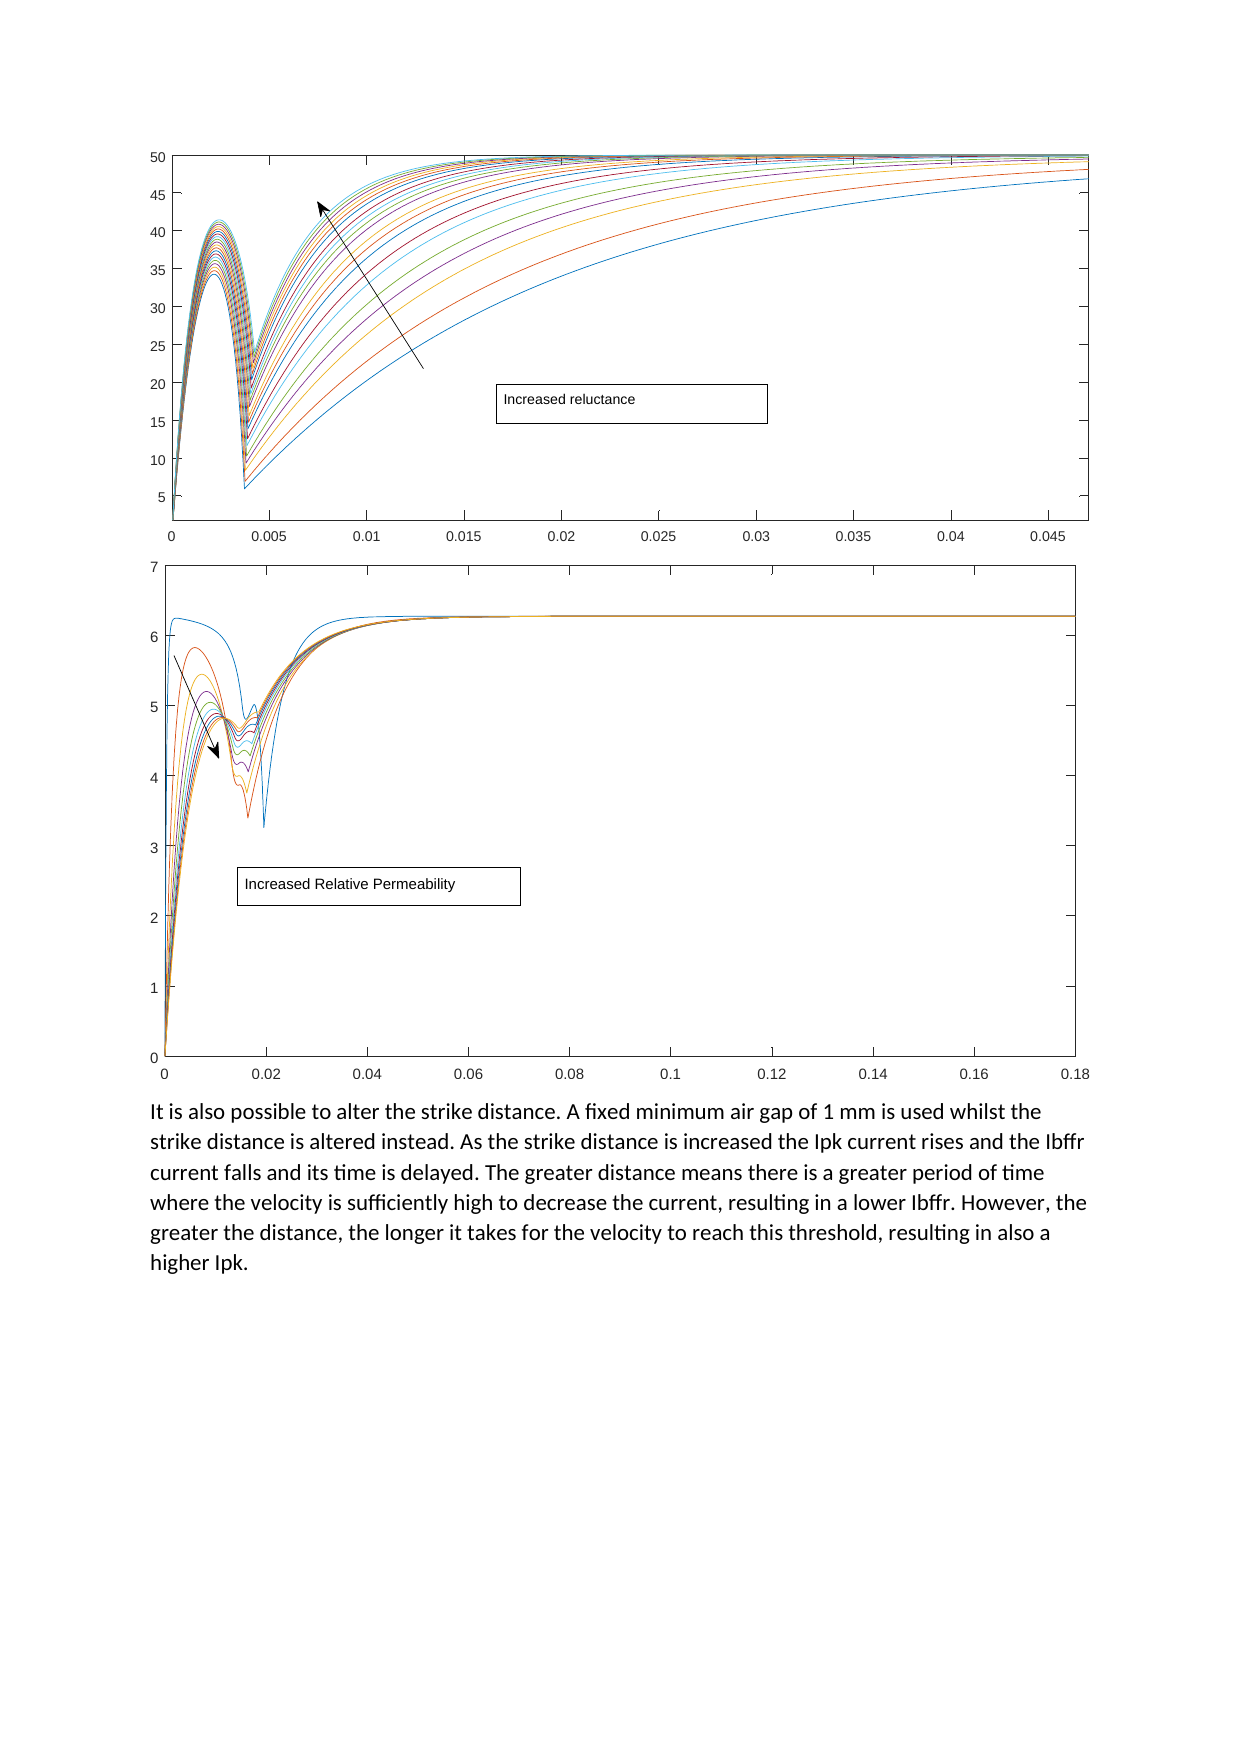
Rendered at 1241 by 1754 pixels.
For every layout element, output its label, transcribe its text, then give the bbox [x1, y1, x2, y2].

text It is also possible to alter the strike distance. A fixed minimum air gap of 1 mm is used whilst the strike distance is altered instead. As the strike distance is increased the Ipk current rises and the Ibffr current falls and its time is delayed. The greater distance means there is a greater period of time where the velocity is sufficiently high to decrease the current, resulting in a lower Ibffr. However, the greater the distance, the longer it takes for the velocity to reach this threshold, resulting in also a higher Ipk. [150, 1097, 1090, 1276]
